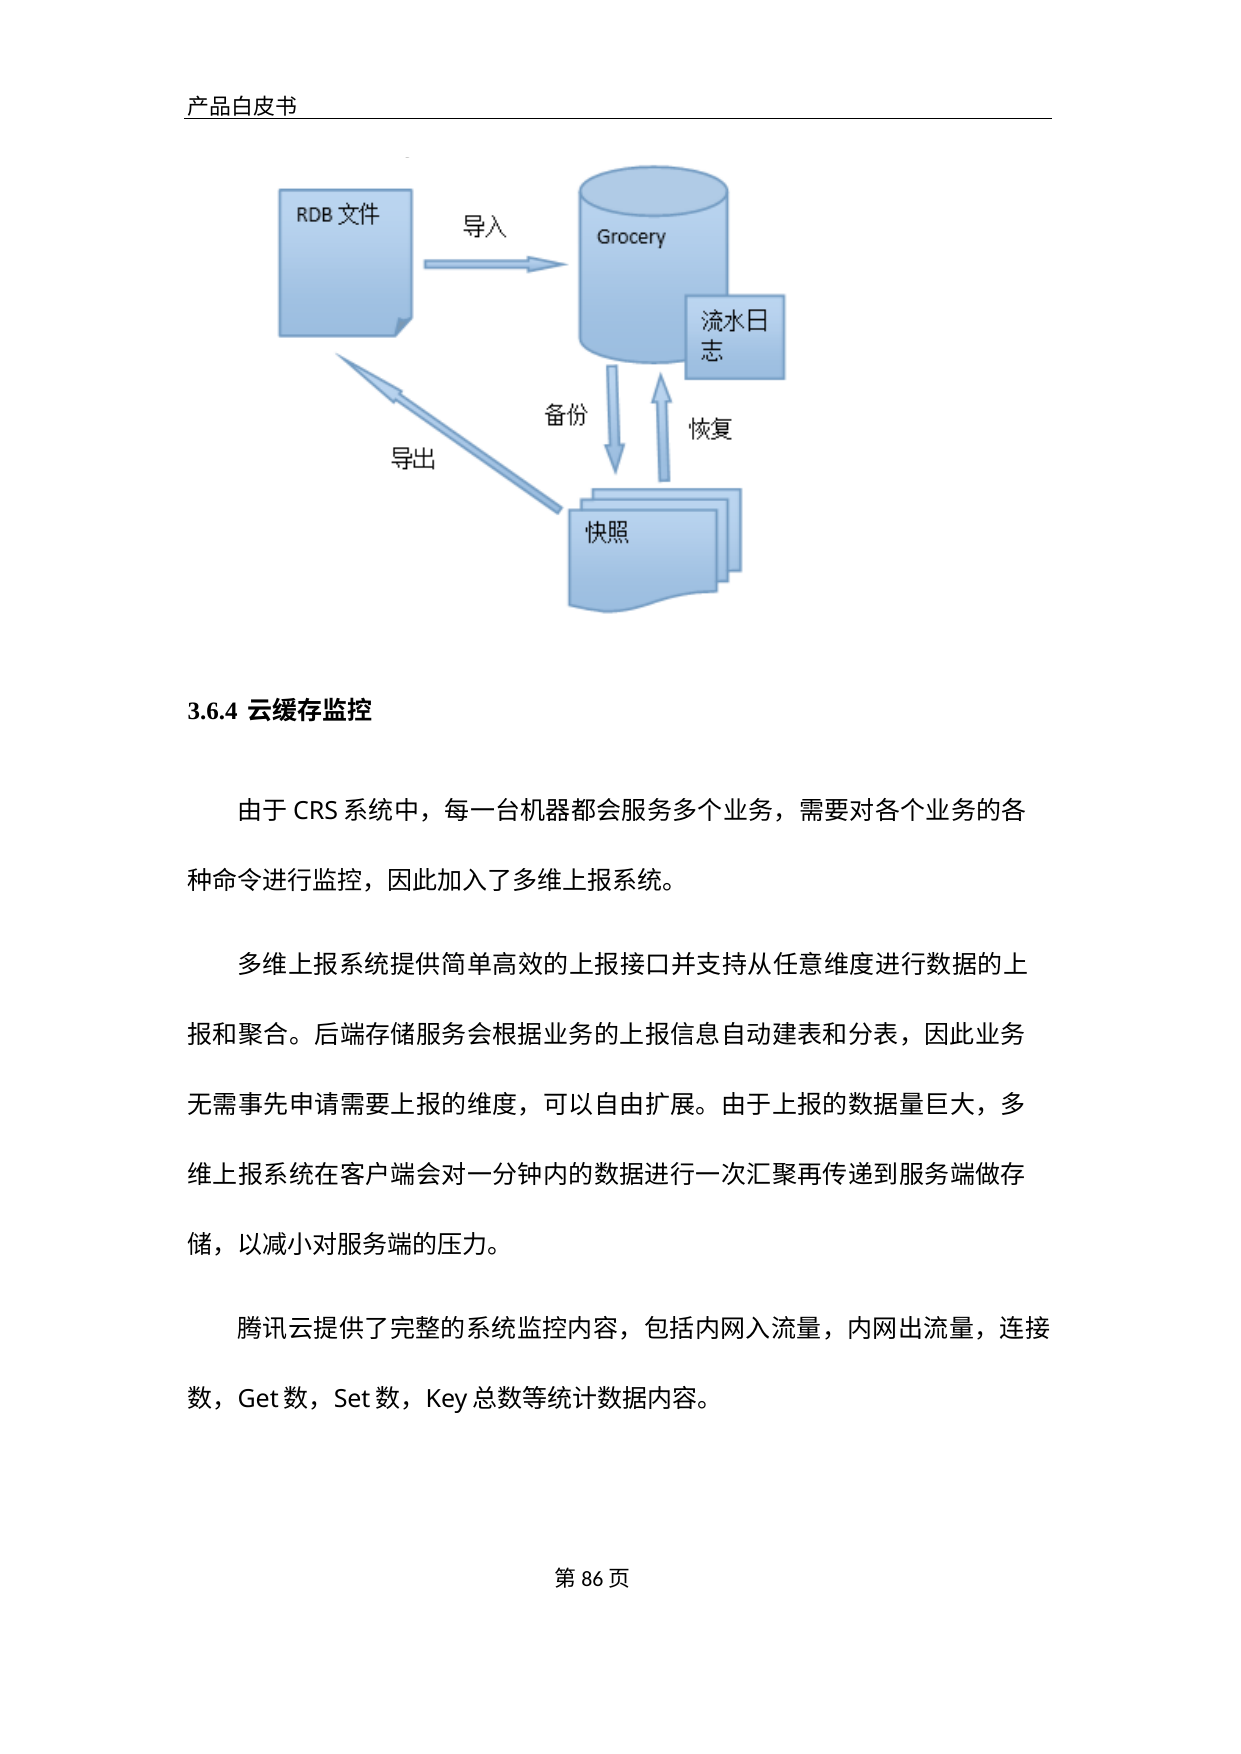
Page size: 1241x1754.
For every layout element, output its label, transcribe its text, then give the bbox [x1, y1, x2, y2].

text 多维上报系统提供简单高效的上报接口并支持从任意维度进行数据的上报和聚合。后端存储服务会根据业务的上报信息自动建表和分表，因此业务无需事先申请需要上报的维度，可以自由扩展。由于上报的数据量巨大，多维上报系统在客户端会对一分钟内的数据进行一次汇聚再传递到服务端做存储，以减小对服务端的压力。 [187, 930, 1028, 1275]
text 由于CRS系统中，每一台机器都会服务多个业务，需要对各个业务的各种命令进行监控，因此加入了多维上报系统。 [187, 776, 1028, 911]
text 腾讯云提供了完整的系统监控内容，包括内网入流量，内网出流量，连接数，Get数，Set数，Key总数等统计数据内容。 [187, 1294, 1053, 1429]
subtitle 云缓存监控 [187, 676, 1053, 741]
picture [262, 157, 810, 628]
